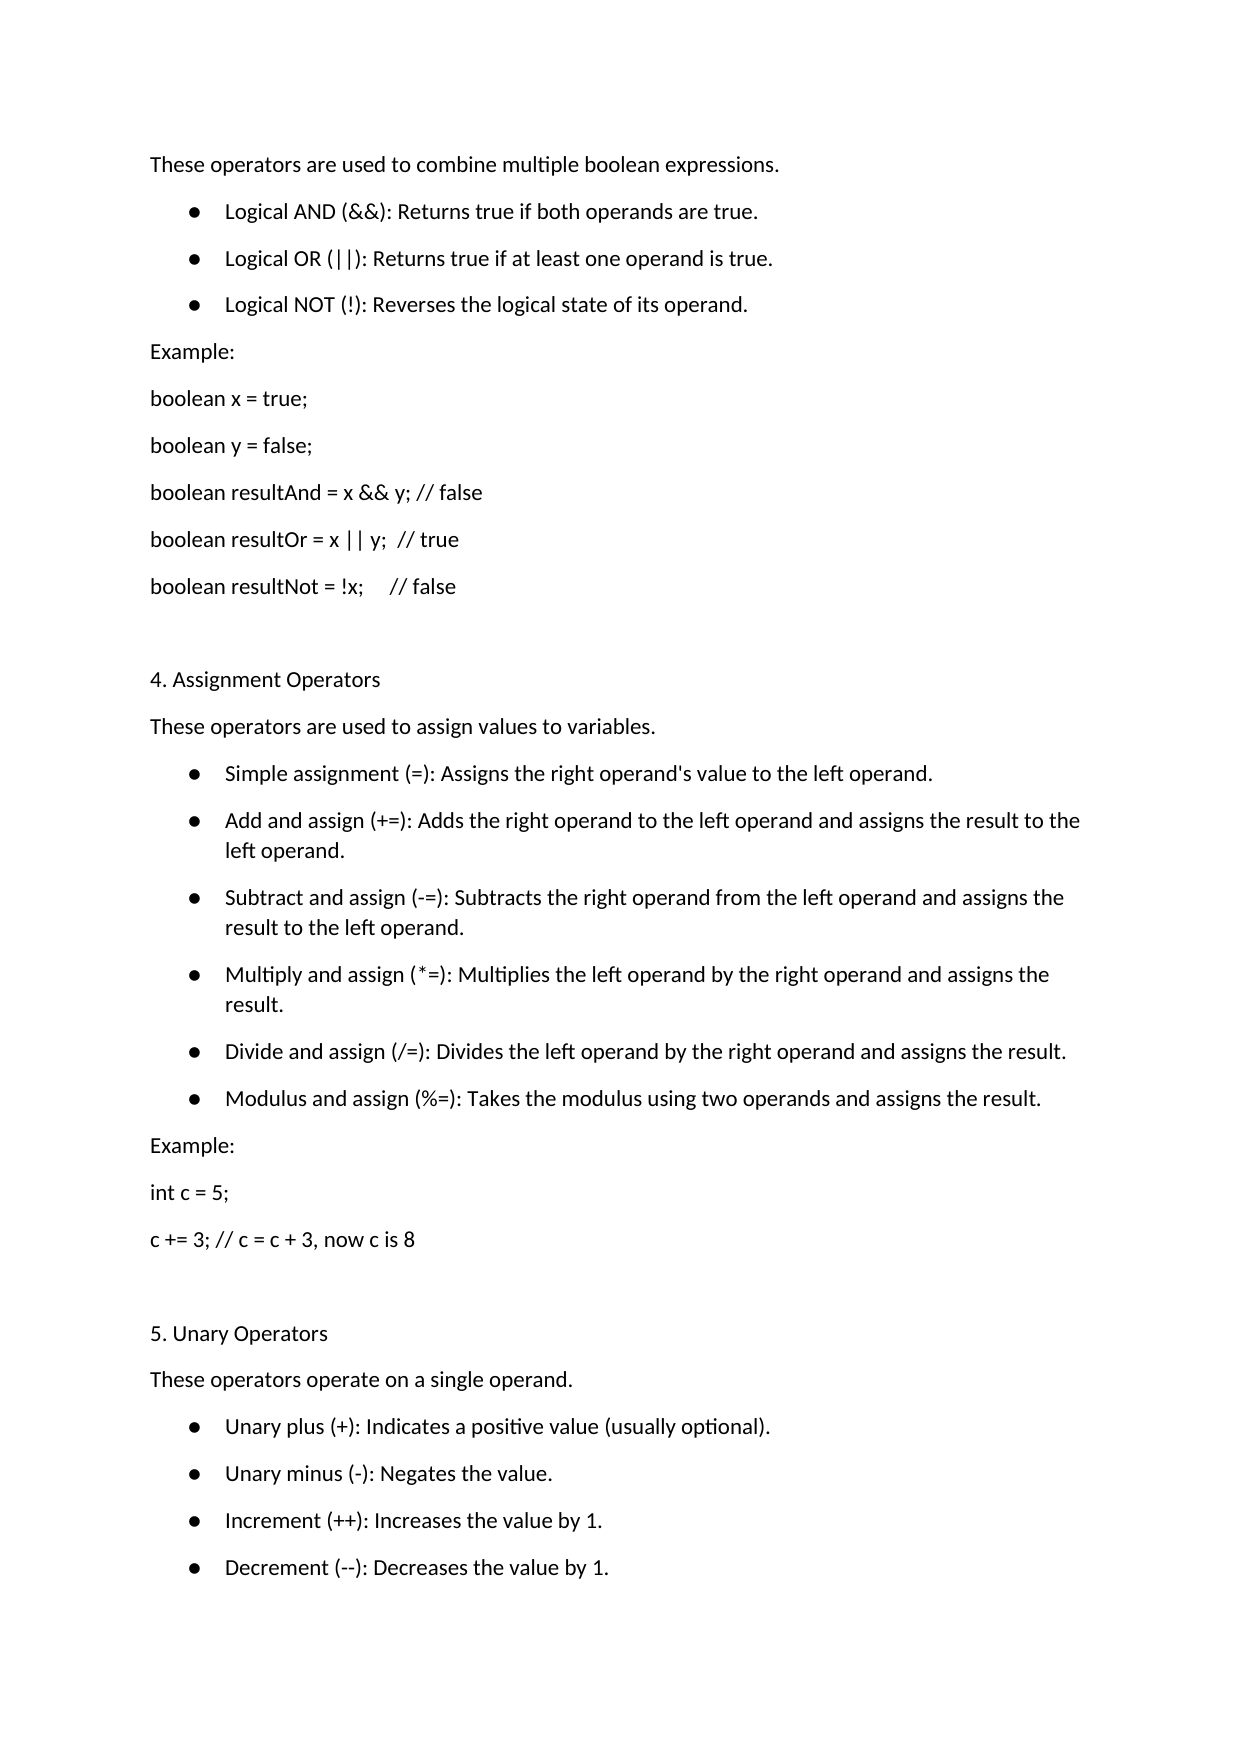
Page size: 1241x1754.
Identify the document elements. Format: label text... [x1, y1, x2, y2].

list Increment (++): Increases the value by 1. [187, 1506, 1090, 1534]
list Unary minus (-): Negates the value. [187, 1459, 1090, 1487]
text c += 3; // c = c + 3, now c is 8 [150, 1225, 1090, 1253]
text int c = 5; [150, 1178, 1090, 1206]
list Subtract and assign (-=): Subtracts the right operand from the left operand and assigns the result to the left operand. [187, 883, 1090, 942]
list Divide and assign (/=): Divides the left operand by the right operand and assigns the result. [187, 1037, 1090, 1066]
list Logical NOT (!): Reverses the logical state of its operand. [187, 291, 1090, 319]
list Simple assignment (=): Assigns the right operand's value to the left operand. [187, 759, 1090, 787]
list Modulus and assign (%=): Takes the modulus using two operands and assigns the result. [187, 1084, 1090, 1112]
text boolean resultOr = x || y; // true [150, 525, 1090, 553]
list Decrement (--): Decreases the value by 1. [187, 1553, 1090, 1581]
text boolean resultAnd = x && y; // false [150, 478, 1090, 506]
text These operators are used to combine multiple boolean expressions. [150, 150, 1090, 178]
text boolean y = false; [150, 431, 1090, 459]
text boolean x = true; [150, 384, 1090, 412]
list Unary plus (+): Indicates a positive value (usually optional). [187, 1412, 1090, 1441]
text 4. Assignment Operators [150, 666, 1090, 694]
text 5. Unary Operators [150, 1319, 1090, 1347]
text boolean resultNot = !x; // false [150, 572, 1090, 600]
text Example: [150, 337, 1090, 366]
list Add and assign (+=): Adds the right operand to the left operand and assigns the result to the left operand. [187, 806, 1090, 864]
list Multiply and assign (*=): Multiplies the left operand by the right operand and assigns the result. [187, 960, 1090, 1019]
list Logical OR (||): Returns true if at least one operand is true. [187, 244, 1090, 272]
list Logical AND (&&): Returns true if both operands are true. [187, 197, 1090, 225]
text These operators operate on a single operand. [150, 1366, 1090, 1394]
text Example: [150, 1131, 1090, 1159]
text These operators are used to assign values to variables. [150, 712, 1090, 741]
